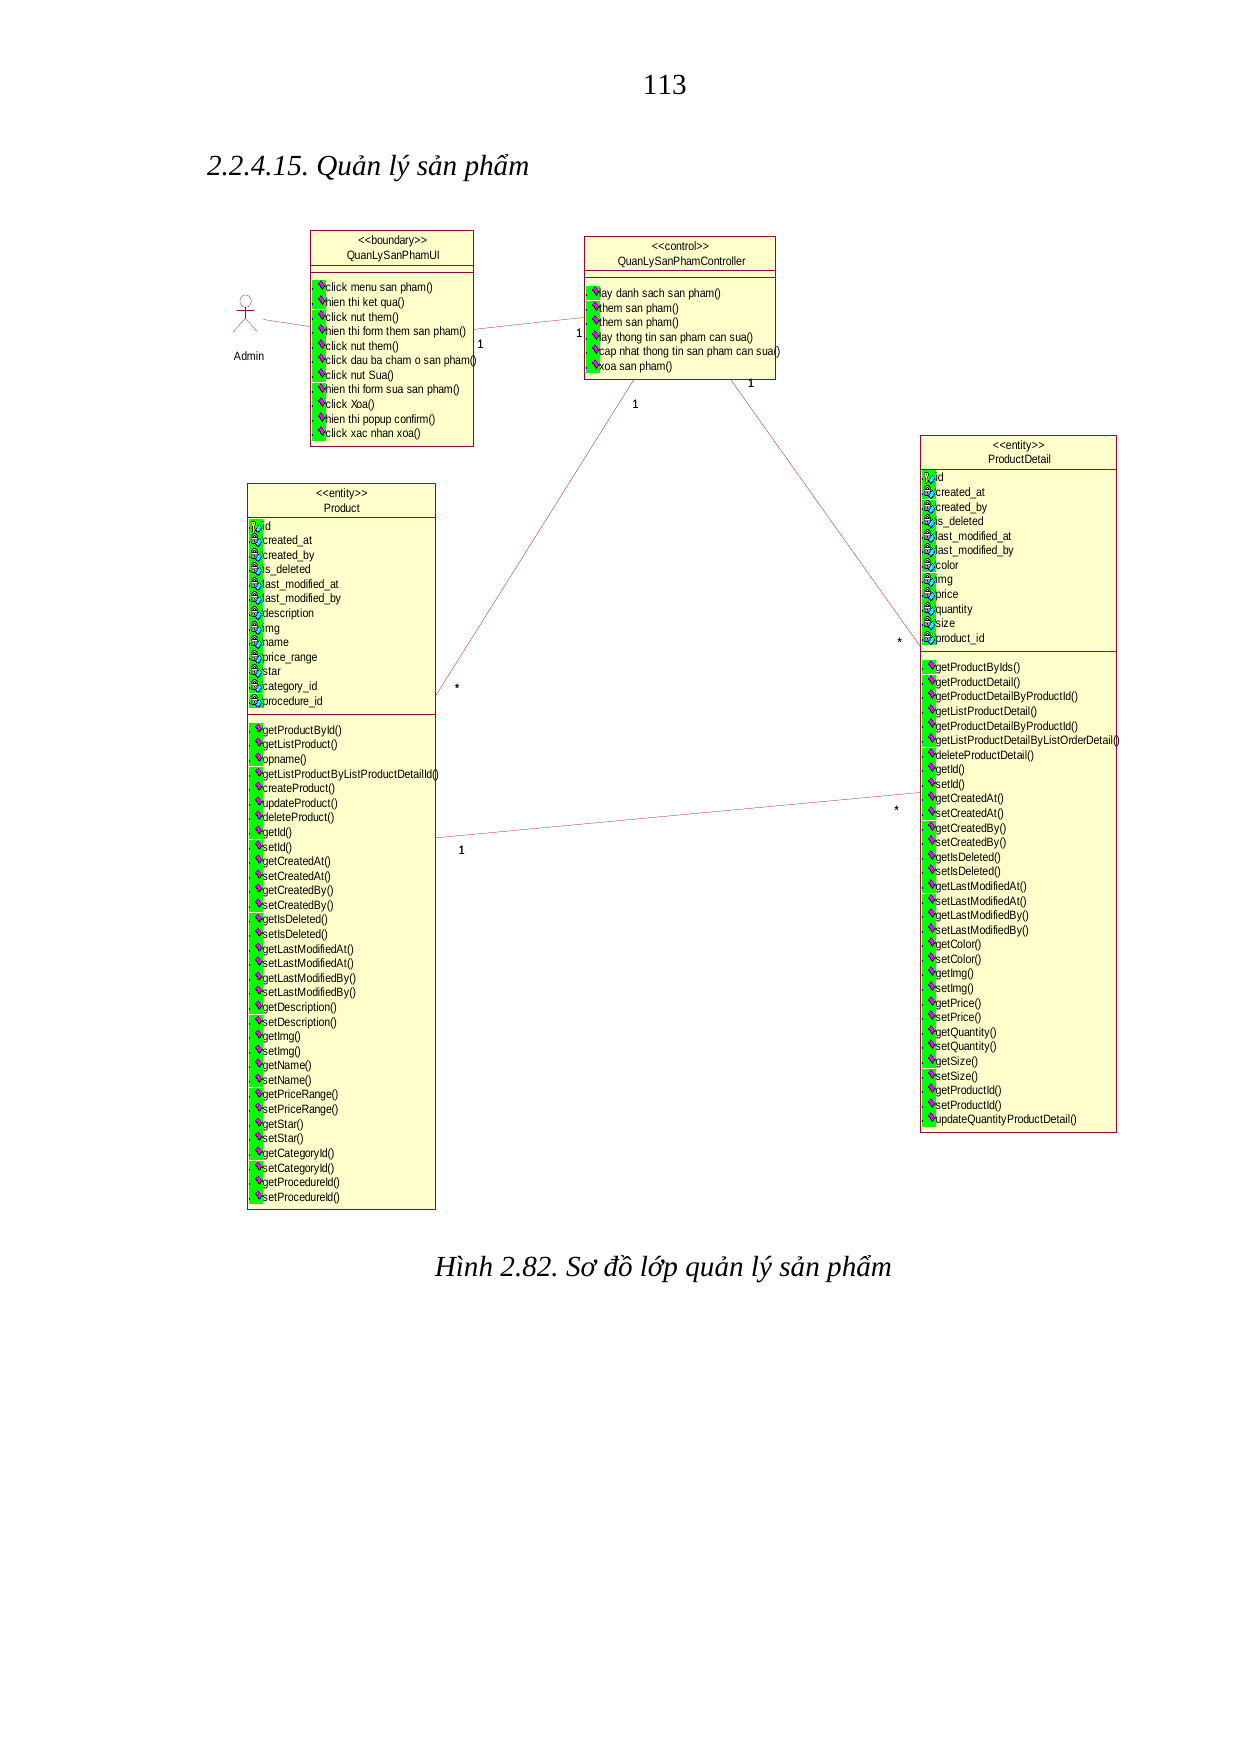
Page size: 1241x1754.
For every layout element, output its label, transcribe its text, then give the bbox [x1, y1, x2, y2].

subtitle Quản lý sản phẩm [207, 148, 1122, 181]
